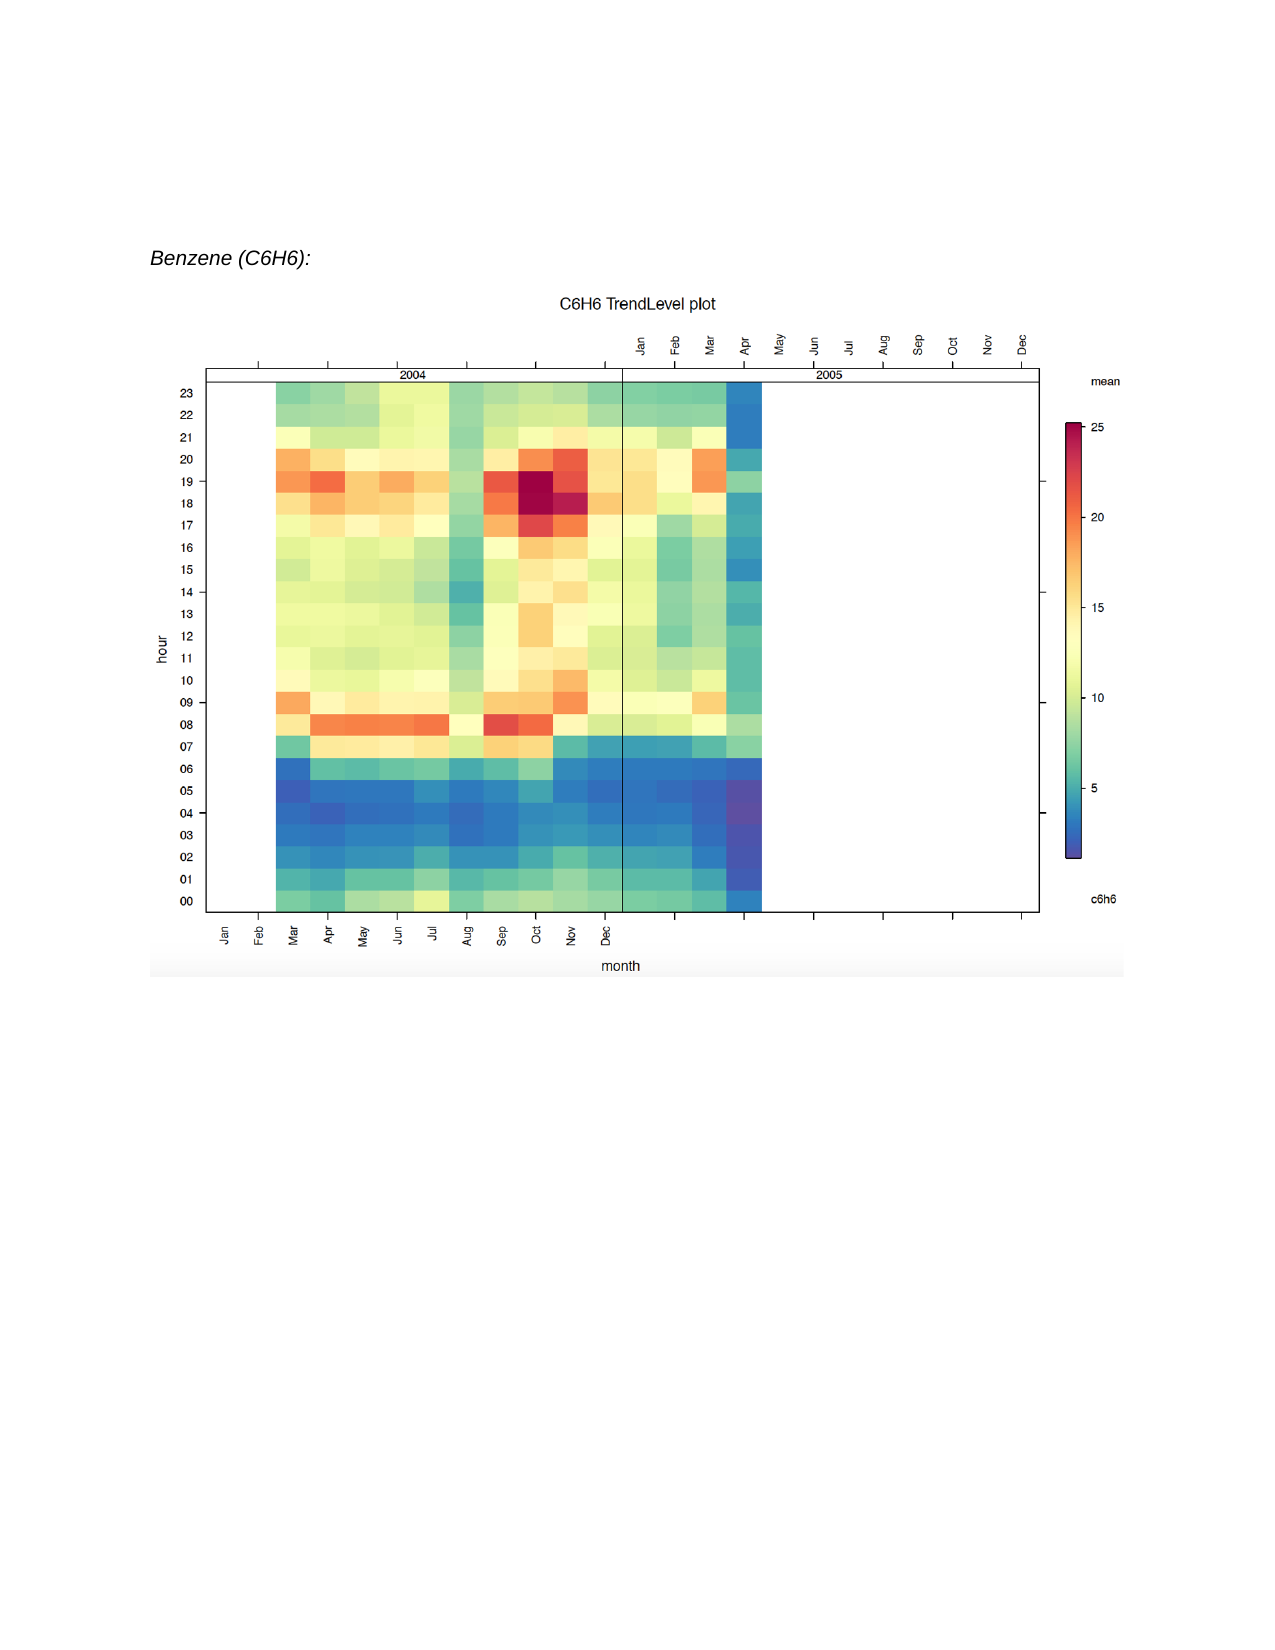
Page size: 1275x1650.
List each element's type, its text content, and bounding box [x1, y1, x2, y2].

picture [150, 293, 1124, 977]
text Benzene (C6H6): [150, 246, 1125, 270]
